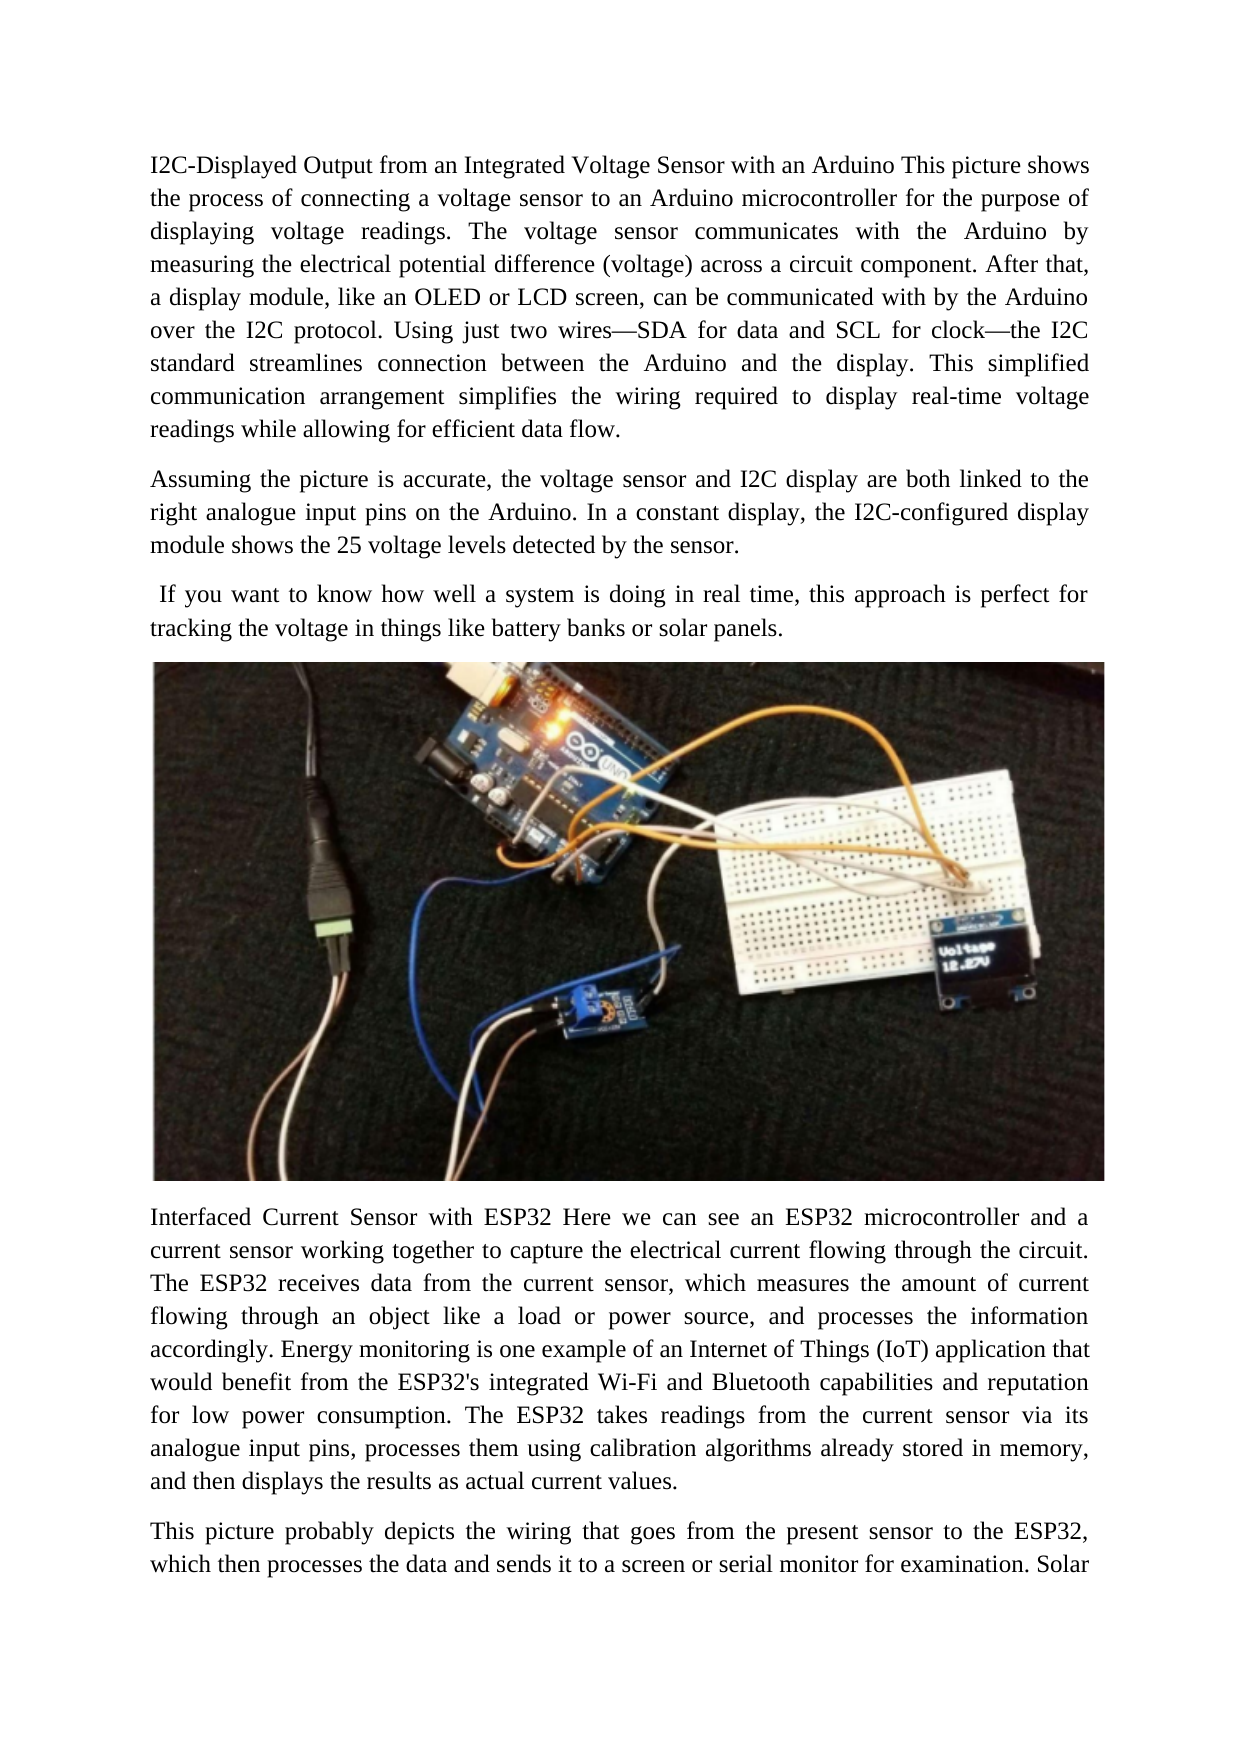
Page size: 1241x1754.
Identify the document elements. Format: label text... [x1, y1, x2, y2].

text I2C-Displayed Output from an Integrated Voltage Sensor with an Arduino This picture shows the process of connecting a voltage sensor to an Arduino microcontroller for the purpose of displaying voltage readings. The voltage sensor communicates with the Arduino by measuring the electrical potential difference (voltage) across a circuit component. After that, a display module, like an OLED or LCD screen, can be communicated with by the Arduino over the I2C protocol. Using just two wires—SDA for data and SCL for clock—the I2C standard streamlines connection between the Arduino and the display. This simplified communication arrangement simplifies the wiring required to display real-time voltage readings while allowing for efficient data flow. [150, 150, 1090, 443]
text Interfaced Current Sensor with ESP32 Here we can see an ESP32 microcontroller and a current sensor working together to capture the electrical current flowing through the circuit. The ESP32 receives data from the current sensor, which measures the amount of current flowing through an object like a load or power source, and processes the information accordingly. Energy monitoring is one example of an Internet of Things (IoT) application that would benefit from the ESP32's integrated Wi-Fi and Bluetooth capabilities and reputation for low power consumption. The ESP32 takes readings from the current sensor via its analogue input pins, processes them using calibration algorithms already stored in memory, and then displays the results as actual current values. [150, 1202, 1090, 1495]
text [150, 1516, 1090, 1578]
text If you want to know how well a system is doing in real time, this approach is perfect for tracking the voltage in things like battery banks or solar panels. [150, 579, 1090, 641]
picture [150, 662, 1105, 1181]
text Assuming the picture is accurate, the voltage sensor and I2C display are both linked to the right analogue input pins on the Arduino. In a constant display, the I2C-configured display module shows the 25 voltage levels detected by the sensor. [150, 464, 1090, 559]
